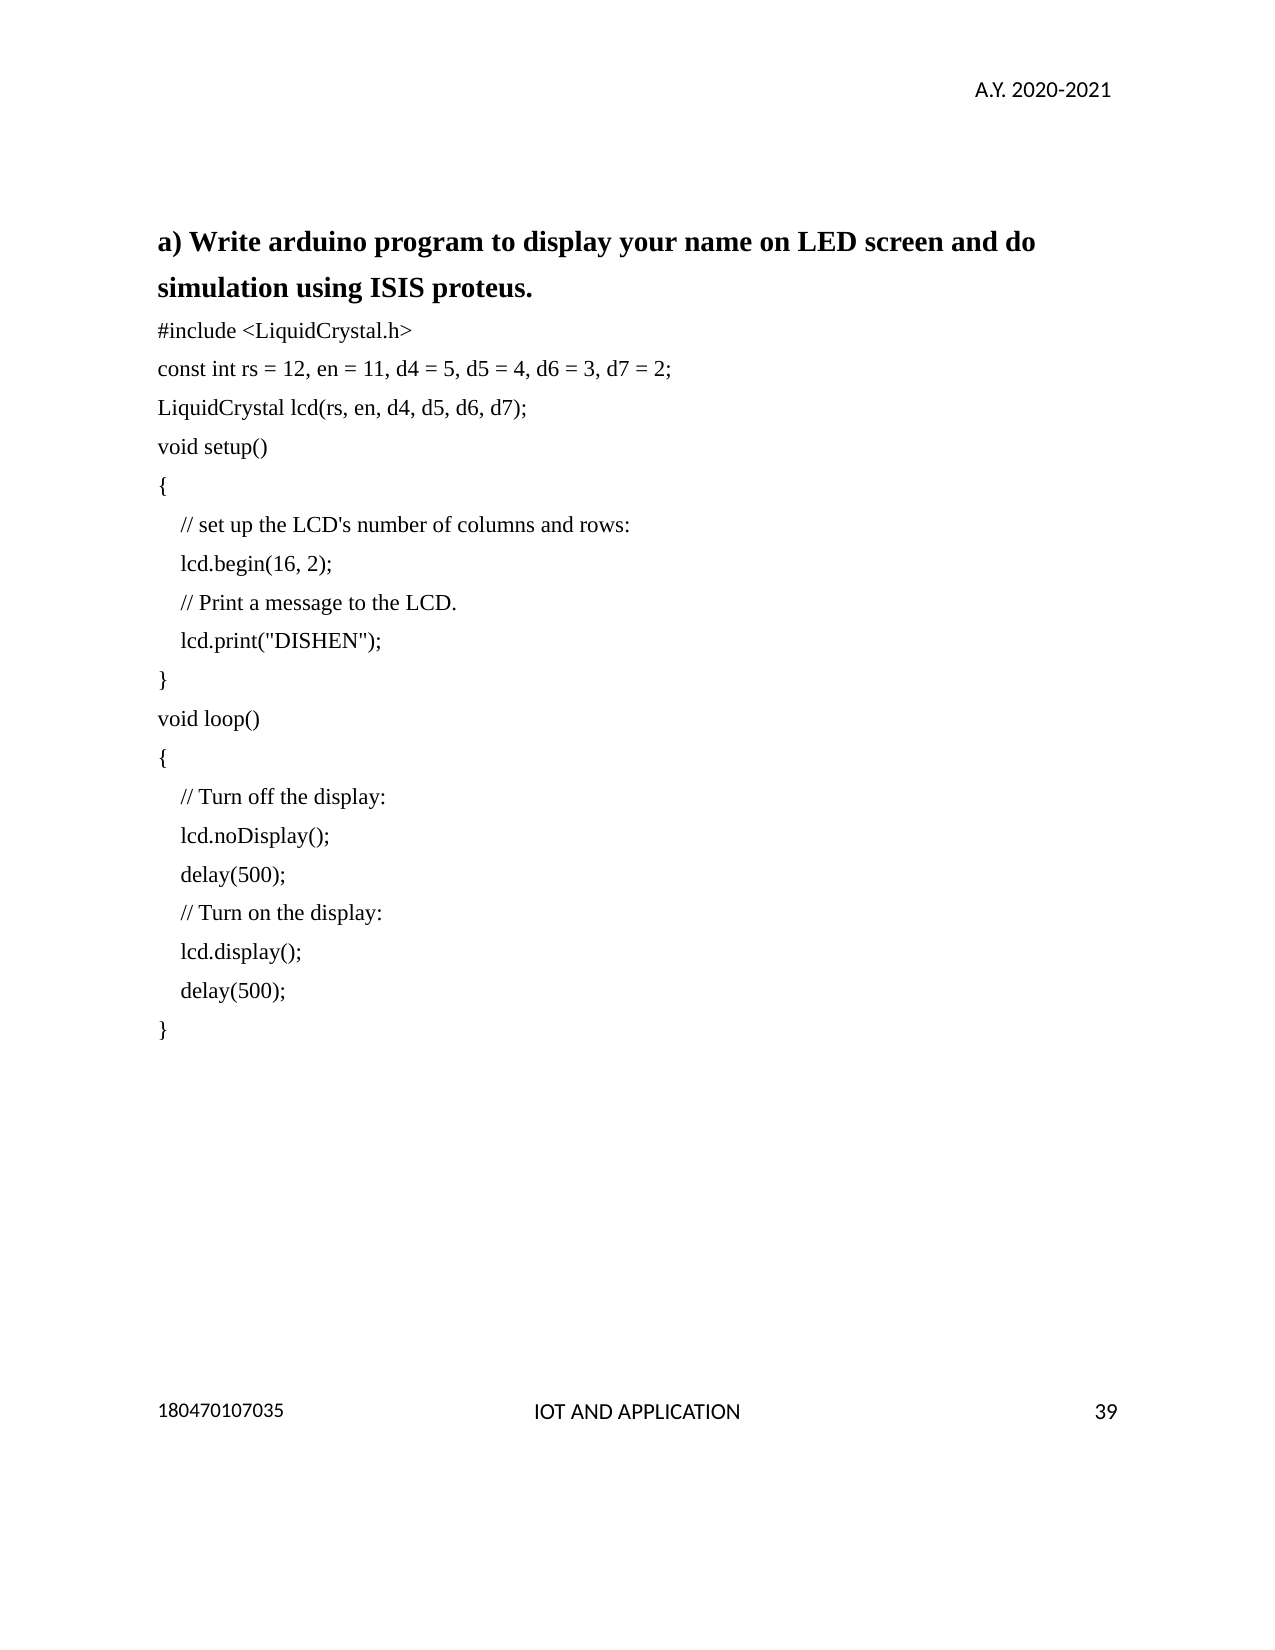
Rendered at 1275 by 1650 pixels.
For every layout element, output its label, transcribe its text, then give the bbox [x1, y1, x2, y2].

text LiquidCrystal lcd(rs, en, d4, d5, d6, d7); [157, 394, 1117, 421]
text { [157, 744, 1117, 770]
text // Turn off the display: [157, 783, 1117, 809]
text void setup() [157, 433, 1117, 459]
text // Turn on the display: [157, 899, 1117, 926]
text lcd.begin(16, 2); [157, 550, 1117, 576]
text void loop() [157, 705, 1117, 732]
text simulation using ISIS proteus. [157, 271, 1117, 304]
text delay(500); [157, 977, 1117, 1003]
text lcd.noDisplay(); [157, 822, 1117, 848]
text delay(500); [157, 861, 1117, 887]
text const int rs = 12, en = 11, d4 = 5, d5 = 4, d6 = 3, d7 = 2; [157, 356, 1117, 382]
text // Print a message to the LCD. [157, 589, 1117, 615]
text { [157, 472, 1117, 498]
text #include <LiquidCrystal.h> [157, 317, 1117, 343]
text lcd.print("DISHEN"); [157, 627, 1117, 654]
text } [157, 666, 1117, 693]
text lcd.display(); [157, 938, 1117, 965]
text } [157, 1016, 1117, 1042]
text a) Write arduino program to display your name on LED screen and do [157, 224, 1117, 258]
text // set up the LCD's number of columns and rows: [157, 511, 1117, 537]
